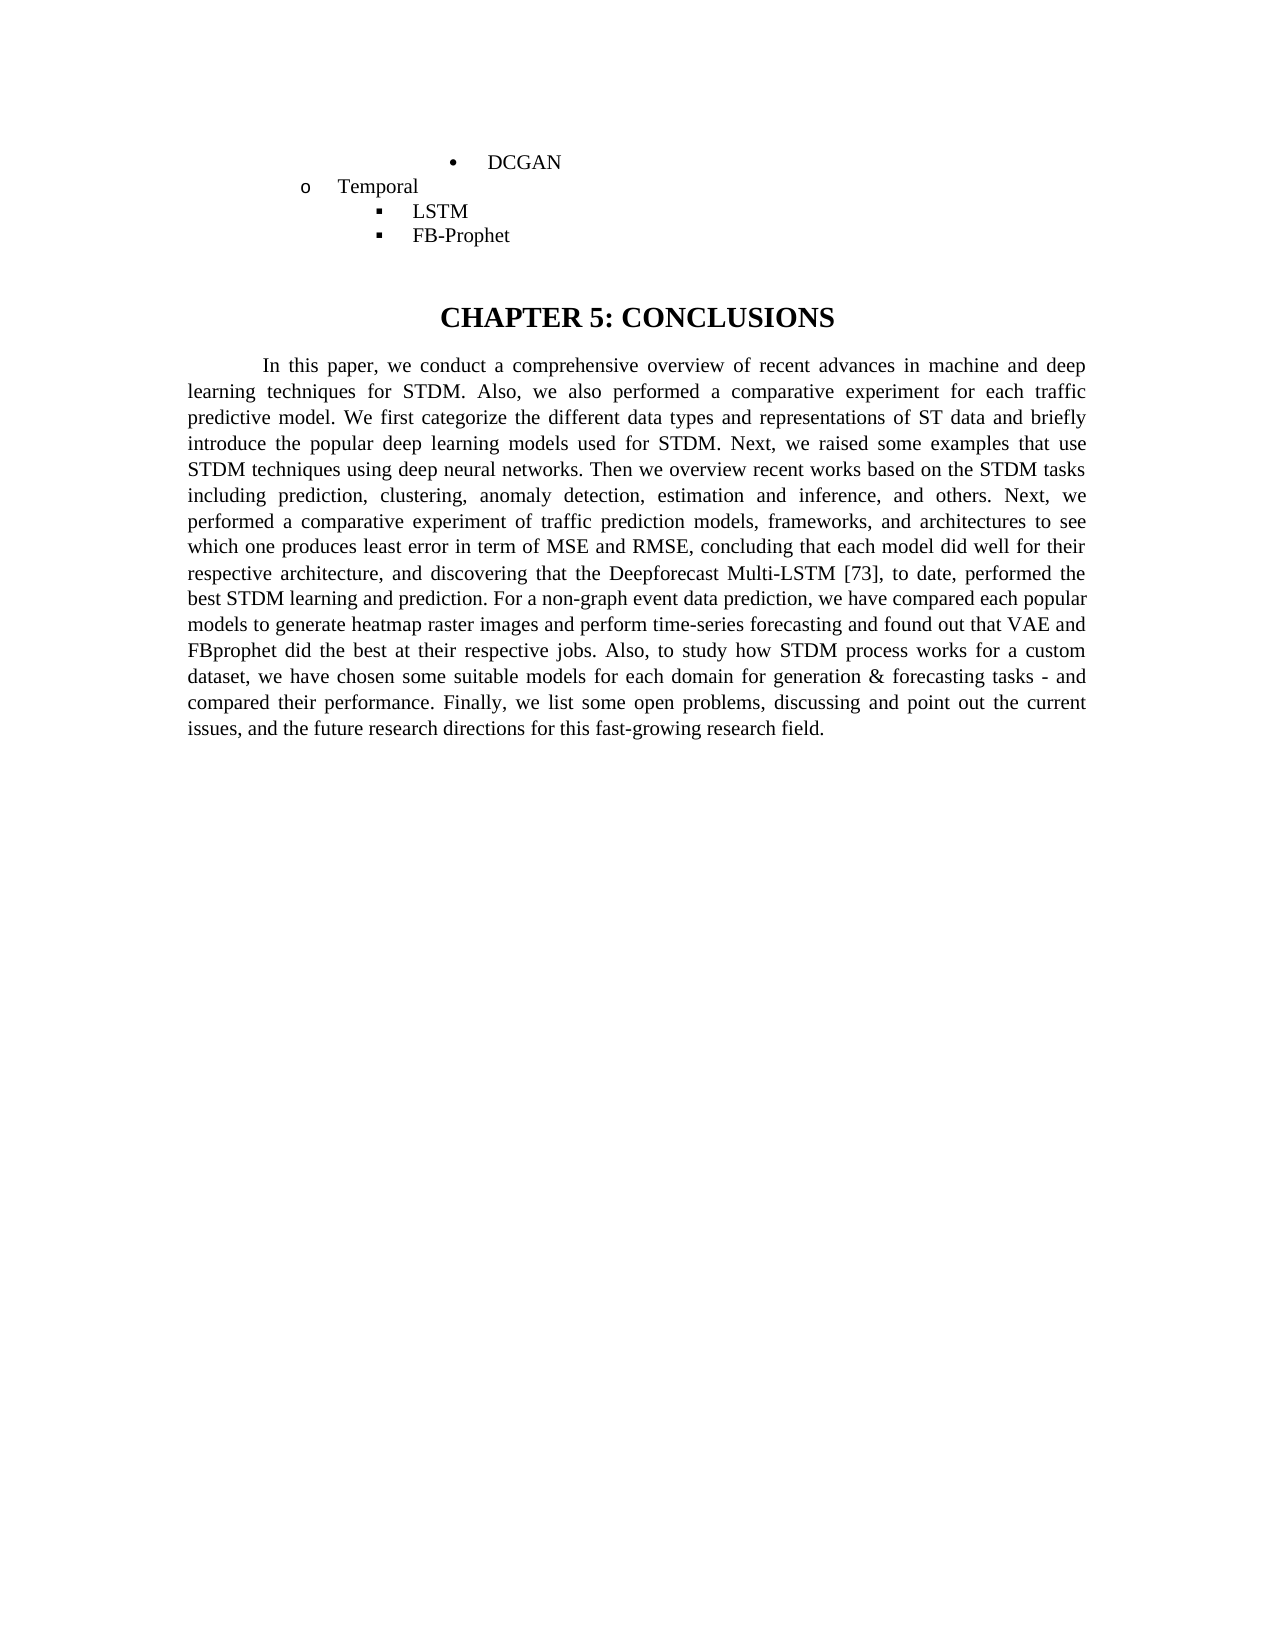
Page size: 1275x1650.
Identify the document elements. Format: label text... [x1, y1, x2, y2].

list DCGAN [450, 150, 1087, 174]
text In this paper, we conduct a comprehensive overview of recent advances in machine and deep learning techniques for STDM. Also, we also performed a comparative experiment for each traffic predictive model. We first categorize the different data types and representations of ST data and briefly introduce the popular deep learning models used for STDM. Next, we raised some examples that use STDM techniques using deep neural networks. Then we overview recent works based on the STDM tasks including prediction, clustering, anomaly detection, estimation and inference, and others. Next, we performed a comparative experiment of traffic prediction models, frameworks, and architectures to see which one produces least error in term of MSE and RMSE, concluding that each model did well for their respective architecture, and discovering that the Deepforecast Multi-LSTM [73], to date, performed the best STDM learning and prediction. For a non-graph event data prediction, we have compared each popular models to generate heatmap raster images and perform time-series forecasting and found out that VAE and FBprophet did the best at their respective jobs. Also, to study how STDM process works for a custom dataset, we have chosen some suitable models for each domain for generation & forecasting tasks - and compared their performance. Finally, we list some open problems, discussing and point out the current issues, and the future research directions for this fast-growing research field. [187, 353, 1087, 740]
text CHAPTER 5: CONCLUSIONS [187, 300, 1087, 334]
list LSTM [375, 199, 1087, 223]
list Temporal [300, 174, 1087, 199]
list FB-Prophet [375, 223, 1087, 247]
